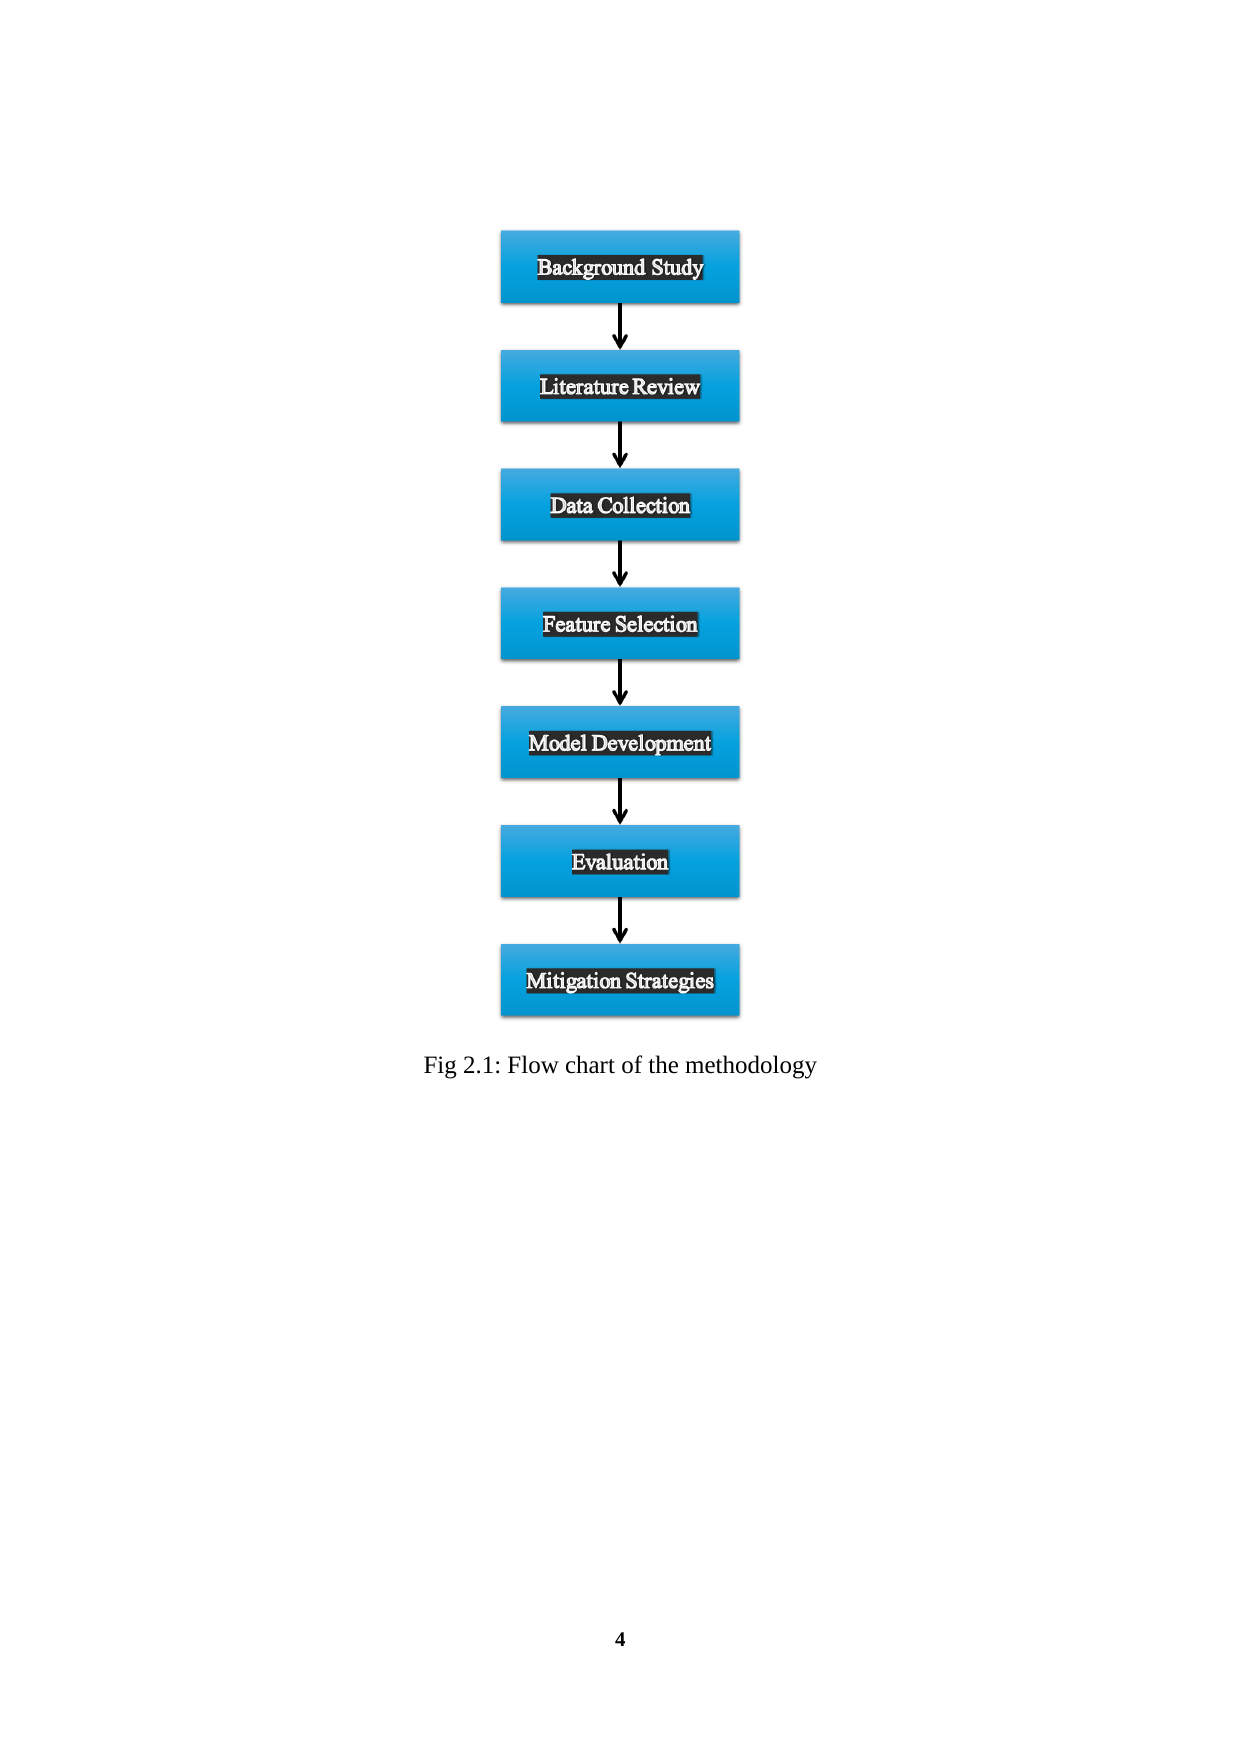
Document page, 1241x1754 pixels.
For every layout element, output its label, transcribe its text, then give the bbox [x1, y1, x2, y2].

text Fig 2.1: Flow chart of the methodology [150, 1050, 1090, 1079]
picture [495, 226, 745, 1023]
